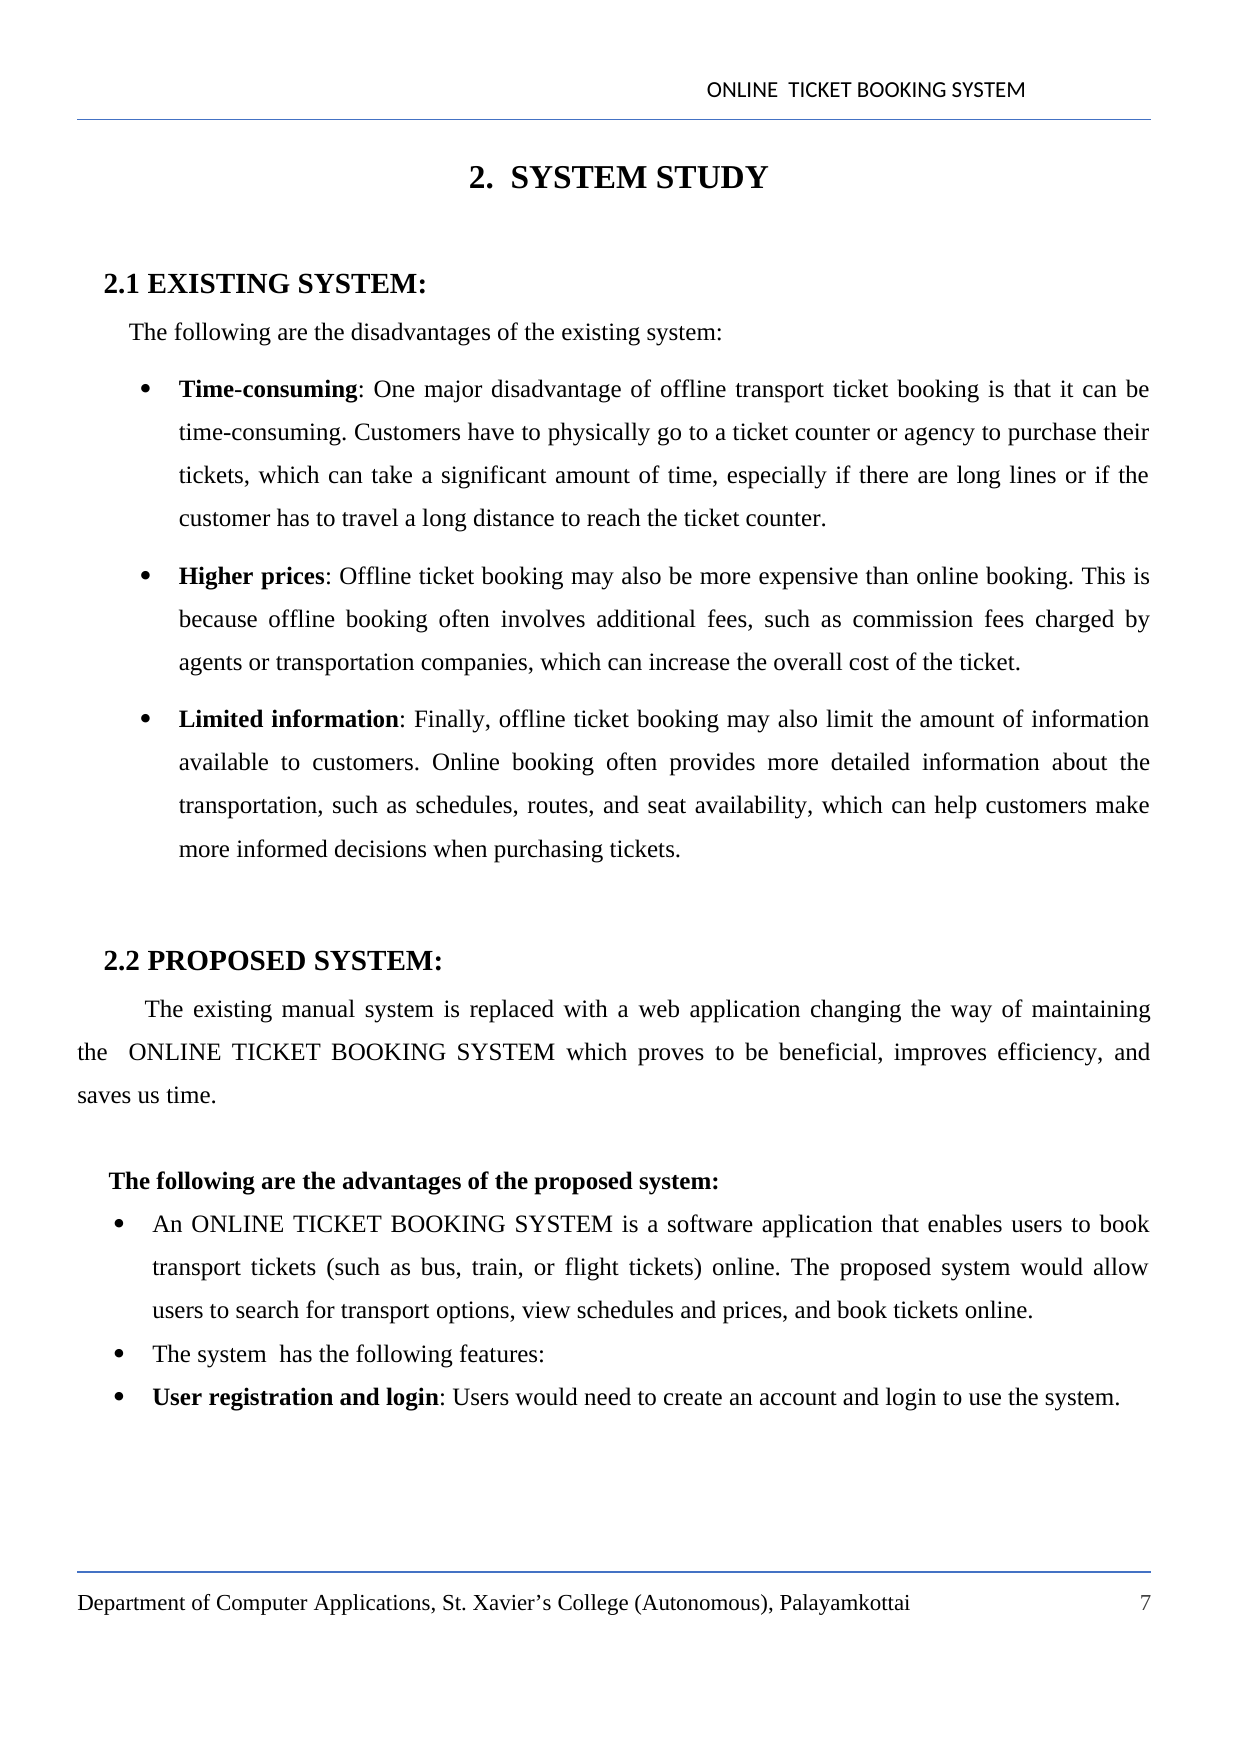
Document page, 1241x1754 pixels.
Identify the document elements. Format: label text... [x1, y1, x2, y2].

text The following are the advantages of the proposed system: [77, 1166, 1151, 1195]
text The existing manual system is replaced with a web application changing the way of maintaining the ONLINE TICKET BOOKING SYSTEM which proves to be beneficial, improves efficiency, and saves us time. [77, 994, 1151, 1109]
text The following are the disadvantages of the existing system: [128, 317, 1151, 346]
list PROPOSED SYSTEM: [103, 943, 1151, 977]
list Limited information: Finally, offline ticket booking may also limit the amount of information available to customers. Online booking often provides more detailed information about the transportation, such as schedules, routes, and seat availability, which can help customers make more informed decisions when purchasing tickets. [141, 704, 1151, 862]
list Time-consuming: One major disadvantage of offline transport ticket booking is that it can be time-consuming. Customers have to physically go to a ticket counter or agency to purchase their tickets, which can take a significant amount of time, especially if there are long lines or if the customer has to travel a long distance to reach the ticket counter. [141, 374, 1151, 532]
list EXISTING SYSTEM: [103, 266, 1151, 300]
list Higher prices: Offline ticket booking may also be more expensive than online booking. This is because offline booking often involves additional fees, such as commission fees charged by agents or transportation companies, which can increase the overall cost of the ticket. [141, 561, 1151, 676]
text 2. SYSTEM STUDY [77, 158, 1151, 196]
list An ONLINE TICKET BOOKING SYSTEM is a software application that enables users to book transport tickets (such as bus, train, or flight tickets) online. The proposed system would allow users to search for transport options, view schedules and prices, and book tickets online. [114, 1209, 1151, 1324]
list The system has the following features: [114, 1339, 1151, 1367]
list User registration and login: Users would need to create an account and login to use the system. [114, 1382, 1151, 1411]
